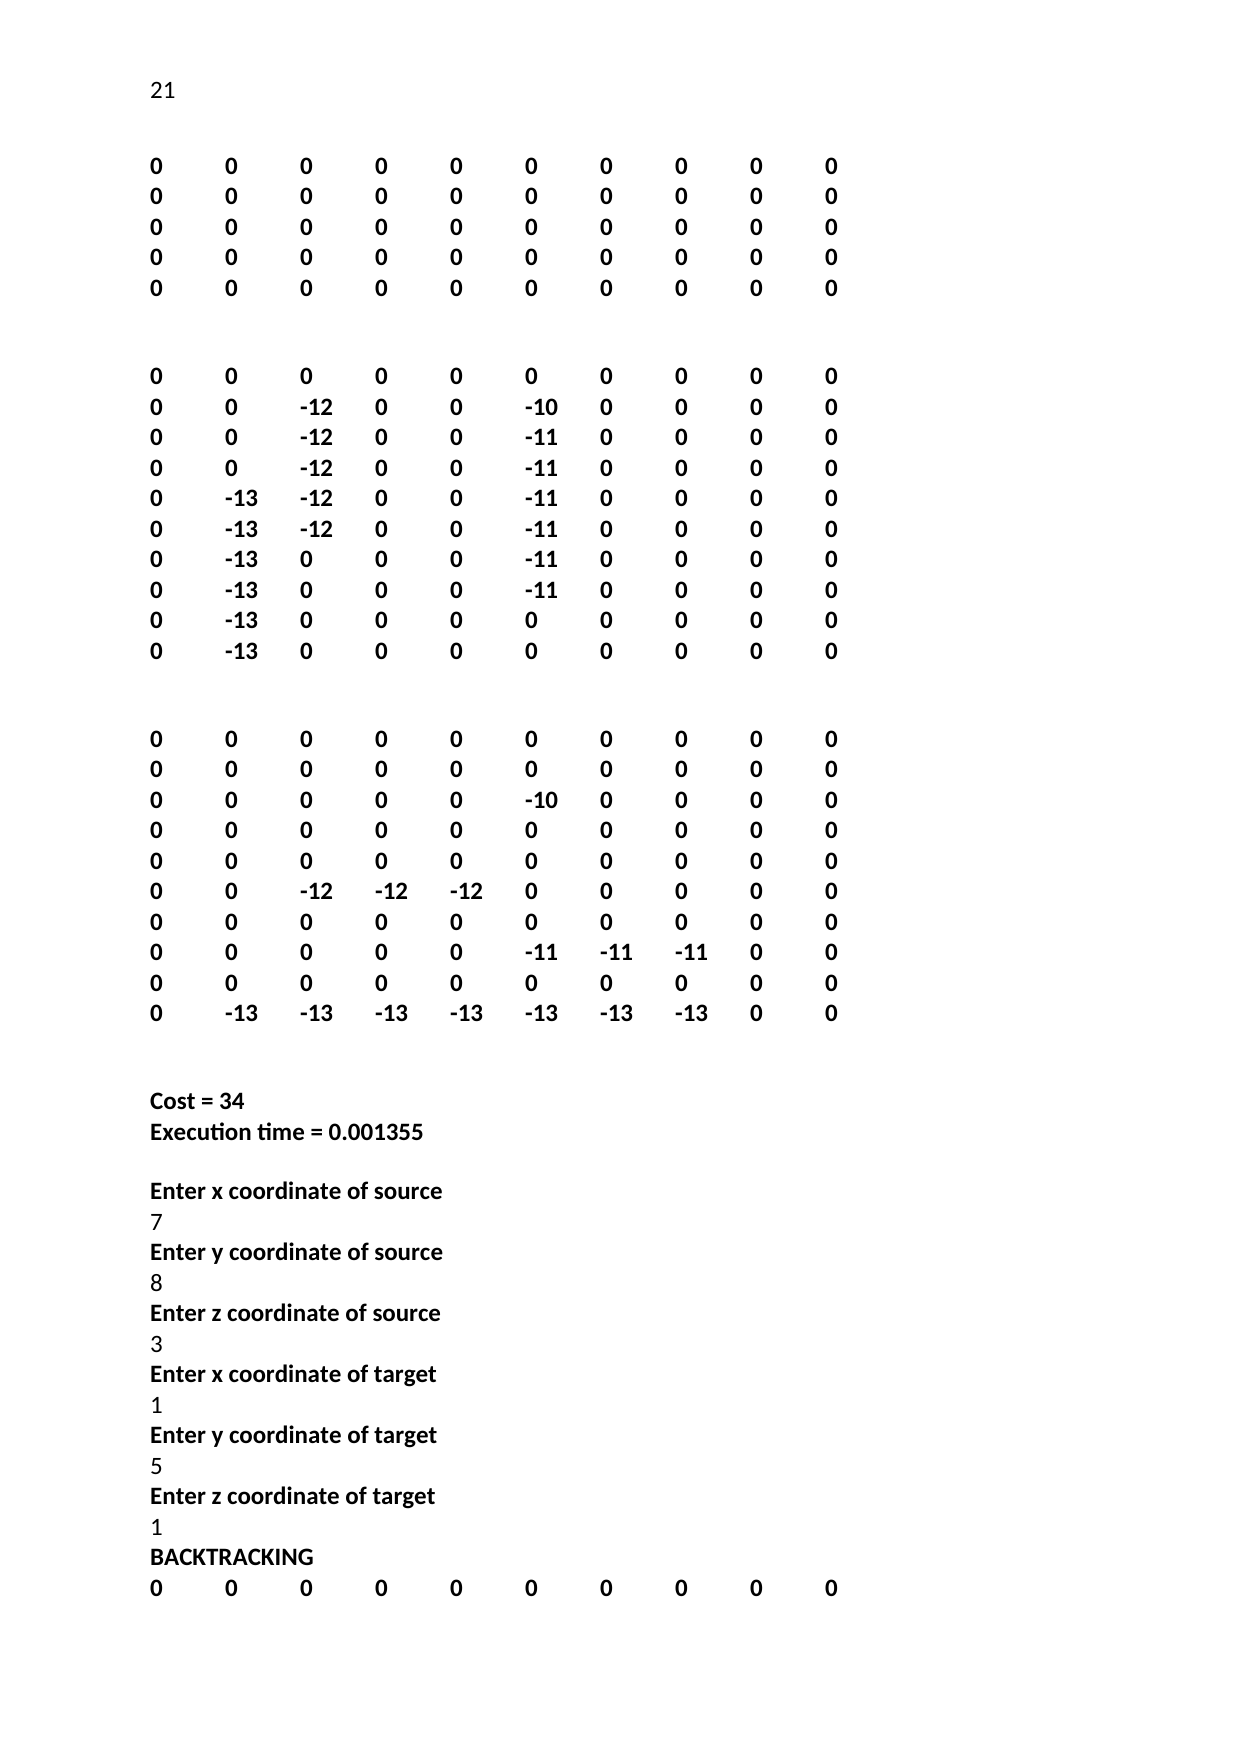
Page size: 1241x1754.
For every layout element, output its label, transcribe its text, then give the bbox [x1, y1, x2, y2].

text 0 -13 0 0 0 0 0 0 0 0 [150, 604, 1090, 635]
text 0 0 -12 0 0 -11 0 0 0 0 [150, 452, 1090, 482]
text 0 0 0 0 0 0 0 0 0 0 [150, 906, 1090, 936]
text 0 0 0 0 0 0 0 0 0 0 [150, 360, 1090, 391]
text 0 0 -12 -12 -12 0 0 0 0 0 [150, 875, 1090, 906]
text 1 [150, 1511, 1090, 1542]
text Cost = 34 [150, 1086, 1090, 1116]
text Enter y coordinate of source [150, 1236, 1090, 1267]
text 0 0 0 0 0 0 0 0 0 0 [150, 753, 1090, 784]
text Enter y coordinate of target [150, 1419, 1090, 1450]
text 0 0 0 0 0 0 0 0 0 0 [150, 845, 1090, 875]
text 0 -13 -13 -13 -13 -13 -13 -13 0 0 [150, 997, 1090, 1028]
text 0 -13 -12 0 0 -11 0 0 0 0 [150, 513, 1090, 543]
text 5 [150, 1450, 1090, 1481]
text 0 0 0 0 0 0 0 0 0 0 [150, 723, 1090, 753]
text 0 0 0 0 0 0 0 0 0 0 [150, 150, 1090, 181]
text 1 [150, 1389, 1090, 1419]
text 0 0 0 0 0 0 0 0 0 0 [150, 272, 1090, 303]
text 0 -13 -12 0 0 -11 0 0 0 0 [150, 482, 1090, 513]
text 0 0 -12 0 0 -10 0 0 0 0 [150, 391, 1090, 421]
text Enter z coordinate of target [150, 1481, 1090, 1511]
text 0 0 0 0 0 0 0 0 0 0 [150, 242, 1090, 272]
text Enter z coordinate of source [150, 1297, 1090, 1328]
text 0 0 0 0 0 0 0 0 0 0 [150, 967, 1090, 997]
text 0 -13 0 0 0 -11 0 0 0 0 [150, 574, 1090, 604]
text 0 -13 0 0 0 0 0 0 0 0 [150, 635, 1090, 665]
text 0 0 0 0 0 0 0 0 0 0 [150, 814, 1090, 845]
text 0 0 -12 0 0 -11 0 0 0 0 [150, 421, 1090, 452]
text 0 -13 0 0 0 -11 0 0 0 0 [150, 543, 1090, 574]
text Enter x coordinate of source [150, 1175, 1090, 1206]
text 0 0 0 0 0 -11 -11 -11 0 0 [150, 936, 1090, 967]
text 3 [150, 1328, 1090, 1358]
text 7 [150, 1206, 1090, 1236]
text BACKTRACKING [150, 1542, 1090, 1572]
text Enter x coordinate of target [150, 1358, 1090, 1389]
text 0 0 0 0 0 0 0 0 0 0 [150, 1572, 1090, 1603]
text 0 0 0 0 0 0 0 0 0 0 [150, 181, 1090, 211]
text 0 0 0 0 0 0 0 0 0 0 [150, 211, 1090, 242]
text 0 0 0 0 0 -10 0 0 0 0 [150, 784, 1090, 814]
text 8 [150, 1267, 1090, 1297]
text Execution time = 0.001355 [150, 1116, 1090, 1147]
